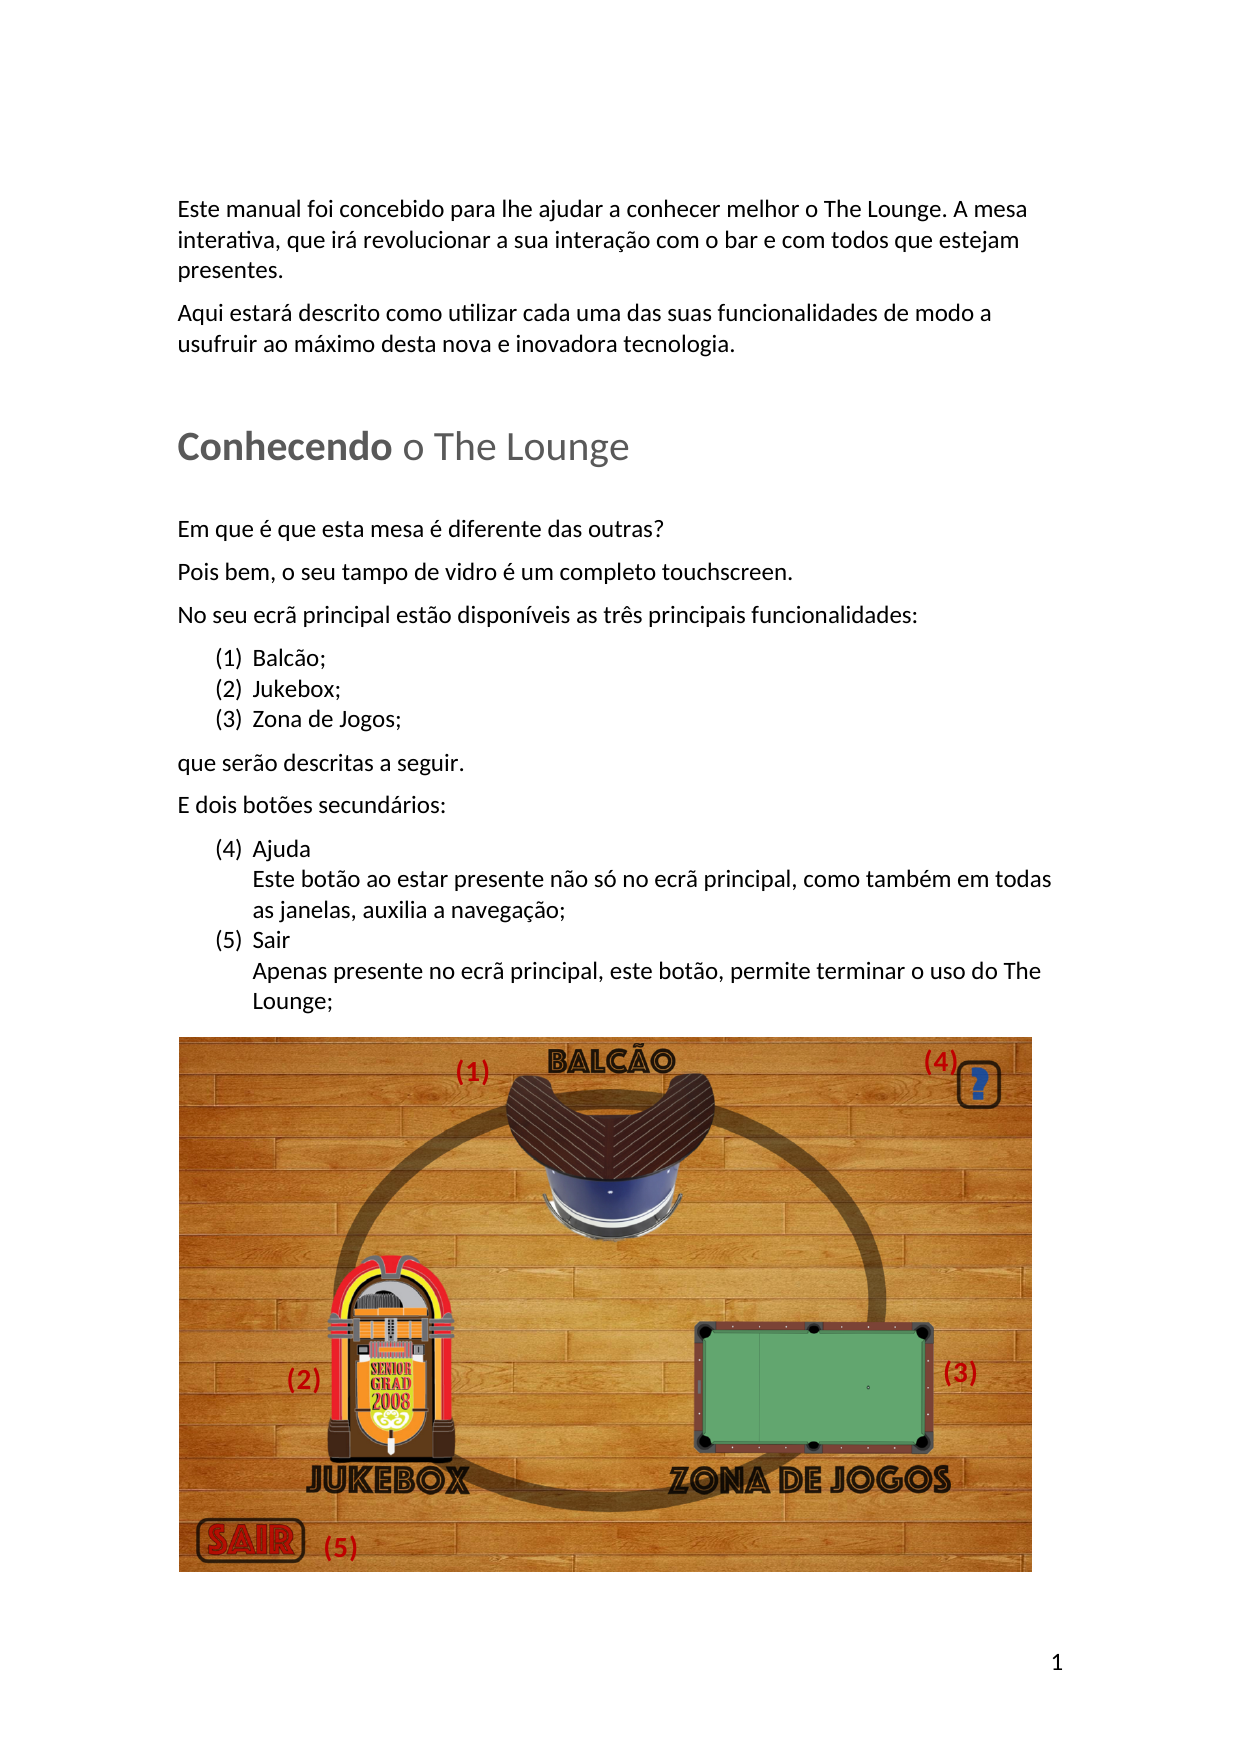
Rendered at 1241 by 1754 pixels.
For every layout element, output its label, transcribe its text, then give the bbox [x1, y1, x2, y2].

text que serão descritas a seguir. [177, 747, 1063, 777]
list Jukebox; [215, 673, 1063, 704]
picture [177, 1037, 1032, 1571]
text Este manual foi concebido para lhe ajudar a conhecer melhor o The Lounge. A mesa interativa, que irá revolucionar a sua interação com o bar e com todos que estejam presentes. [177, 193, 1063, 285]
list Balcão; [215, 643, 1063, 673]
text Aqui estará descrito como utilizar cada uma das suas funcionalidades de modo a usufruir ao máximo desta nova e inovadora tecnologia. [177, 298, 1063, 359]
list Apenas presente no ecrã principal, este botão, permite terminar o uso do The Lounge; [252, 955, 1063, 1016]
text E dois botões secundários: [177, 790, 1063, 820]
text Conhecendo o The Lounge [177, 420, 1063, 471]
text No seu ecrã principal estão disponíveis as três principais funcionalidades: [177, 599, 1063, 630]
list Este botão ao estar presente não só no ecrã principal, como também em todas as janelas, auxilia a navegação; [252, 863, 1063, 924]
text Pois bem, o seu tampo de vidro é um completo touchscreen. [177, 557, 1063, 587]
list Ajuda [215, 833, 1063, 863]
list Sair [215, 924, 1063, 955]
list Zona de Jogos; [215, 704, 1063, 734]
text Em que é que esta mesa é diferente das outras? [177, 513, 1063, 544]
